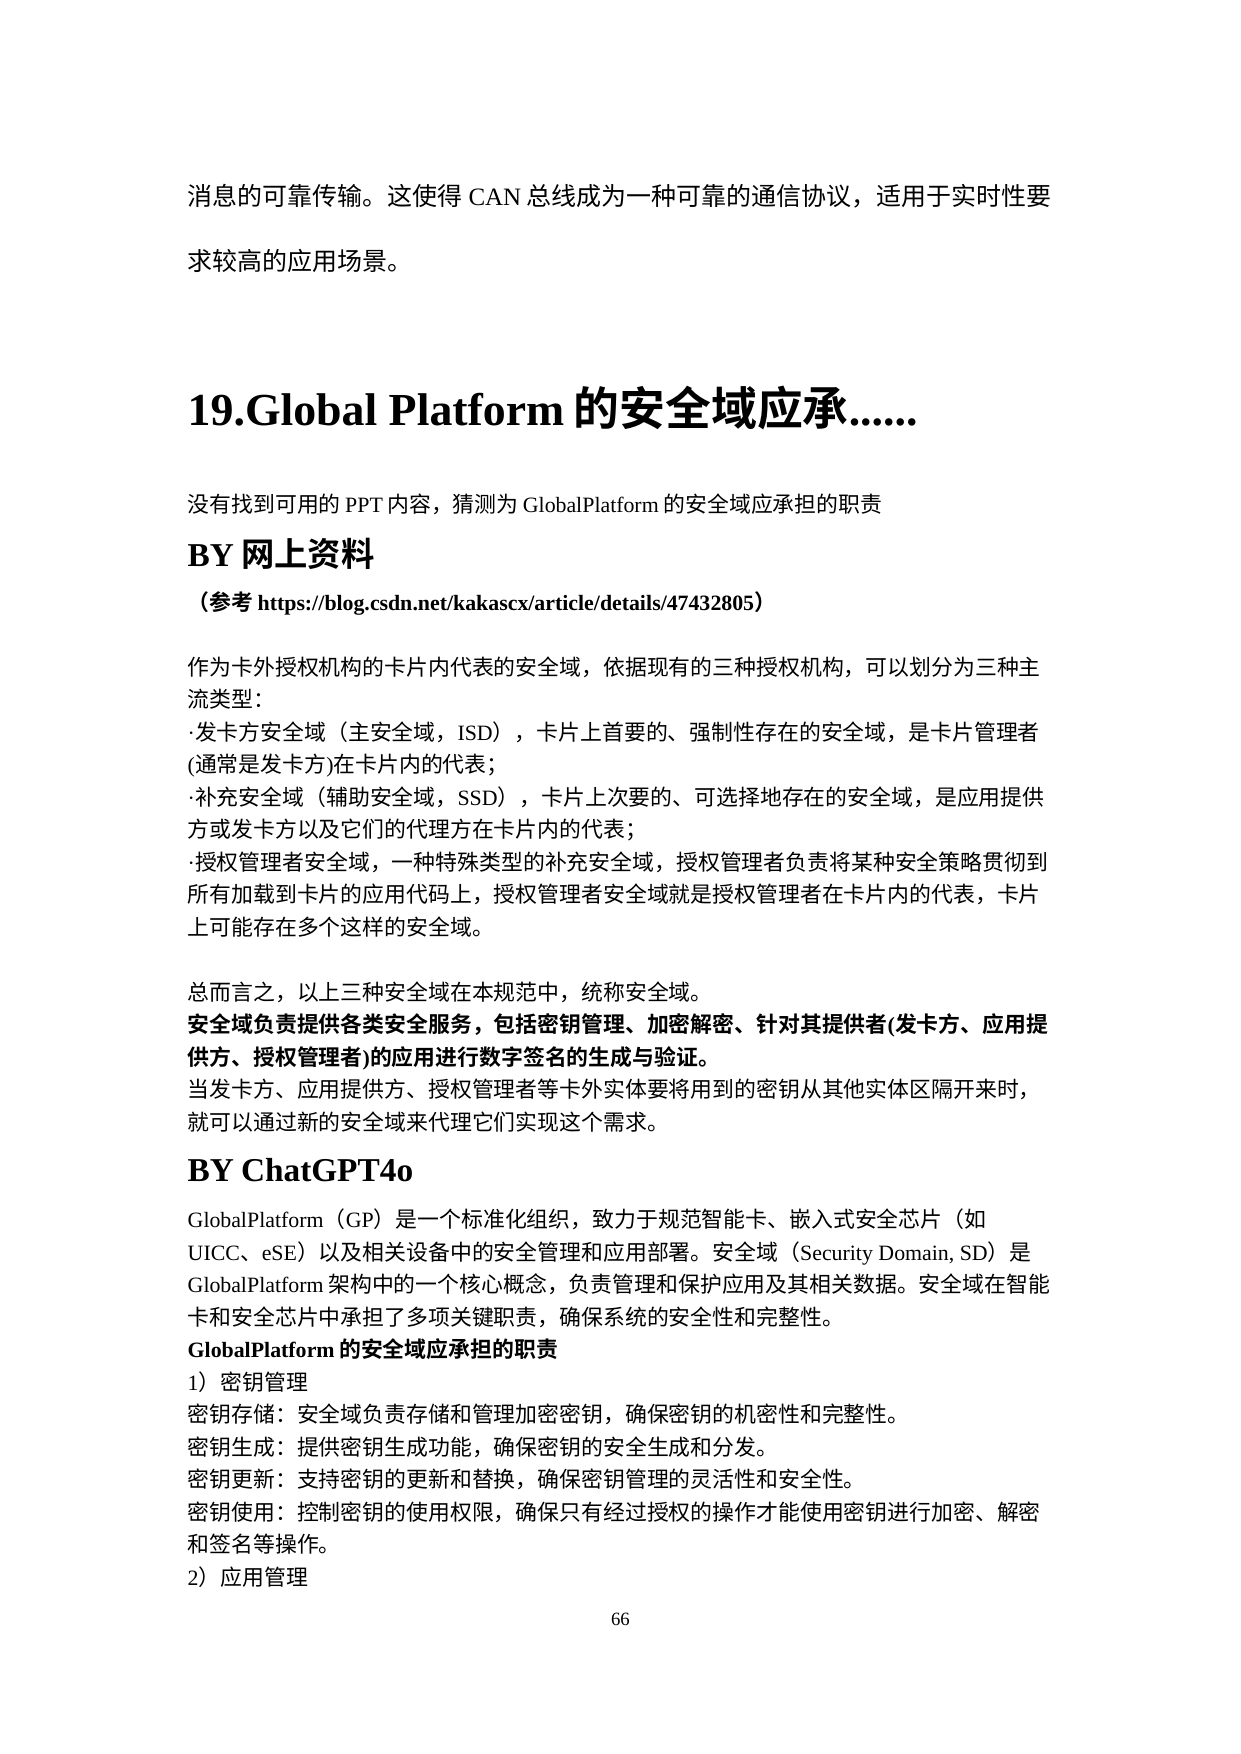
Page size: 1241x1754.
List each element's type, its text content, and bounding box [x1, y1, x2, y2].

subtitle BY ChatGPT4o [187, 1137, 1053, 1202]
text 2）应用管理 [187, 1559, 1053, 1592]
text 密钥存储：安全域负责存储和管理加密密钥，确保密钥的机密性和完整性。 [187, 1397, 1053, 1429]
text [187, 162, 1053, 292]
text GlobalPlatform的安全域应承担的职责 [187, 1332, 1053, 1364]
text ·补充安全域（辅助安全域，SSD），卡片上次要的、可选择地存在的安全域，是应用提供方或发卡方以及它们的代理方在卡片内的代表； [187, 779, 1053, 844]
text GlobalPlatform（GP）是一个标准化组织，致力于规范智能卡、嵌入式安全芯片（如UICC、eSE）以及相关设备中的安全管理和应用部署。安全域（Security Domain, SD）是GlobalPlatform架构中的一个核心概念，负责管理和保护应用及其相关数据。安全域在智能卡和安全芯片中承担了多项关键职责，确保系统的安全性和完整性。 [187, 1202, 1053, 1332]
text 1）密钥管理 [187, 1364, 1053, 1397]
text ·发卡方安全域（主安全域，ISD），卡片上首要的、强制性存在的安全域，是卡片管理者(通常是发卡方)在卡片内的代表； [187, 714, 1053, 779]
subtitle 19.Global Platform的安全域应承...... [187, 357, 1053, 454]
text ·授权管理者安全域，一种特殊类型的补充安全域，授权管理者负责将某种安全策略贯彻到所有加载到卡片的应用代码上，授权管理者安全域就是授权管理者在卡片内的代表，卡片上可能存在多个这样的安全域。 [187, 844, 1053, 942]
text 总而言之，以上三种安全域在本规范中，统称安全域。 [187, 974, 1053, 1007]
text 密钥更新：支持密钥的更新和替换，确保密钥管理的灵活性和安全性。 [187, 1462, 1053, 1494]
text （参考https://blog.csdn.net/kakascx/article/details/47432805） [187, 584, 1053, 617]
text 作为卡外授权机构的卡片内代表的安全域，依据现有的三种授权机构，可以划分为三种主流类型： [187, 649, 1053, 714]
text 当发卡方、应用提供方、授权管理者等卡外实体要将用到的密钥从其他实体区隔开来时，就可以通过新的安全域来代理它们实现这个需求。 [187, 1072, 1053, 1137]
text 没有找到可用的PPT内容，猜测为GlobalPlatform的安全域应承担的职责 [187, 487, 1053, 519]
text 安全域负责提供各类安全服务，包括密钥管理、加密解密、针对其提供者(发卡方、应用提供方、授权管理者)的应用进行数字签名的生成与验证。 [187, 1007, 1053, 1072]
text 密钥使用：控制密钥的使用权限，确保只有经过授权的操作才能使用密钥进行加密、解密和签名等操作。 [187, 1494, 1053, 1559]
subtitle BY 网上资料 [187, 519, 1053, 584]
text 密钥生成：提供密钥生成功能，确保密钥的安全生成和分发。 [187, 1429, 1053, 1462]
